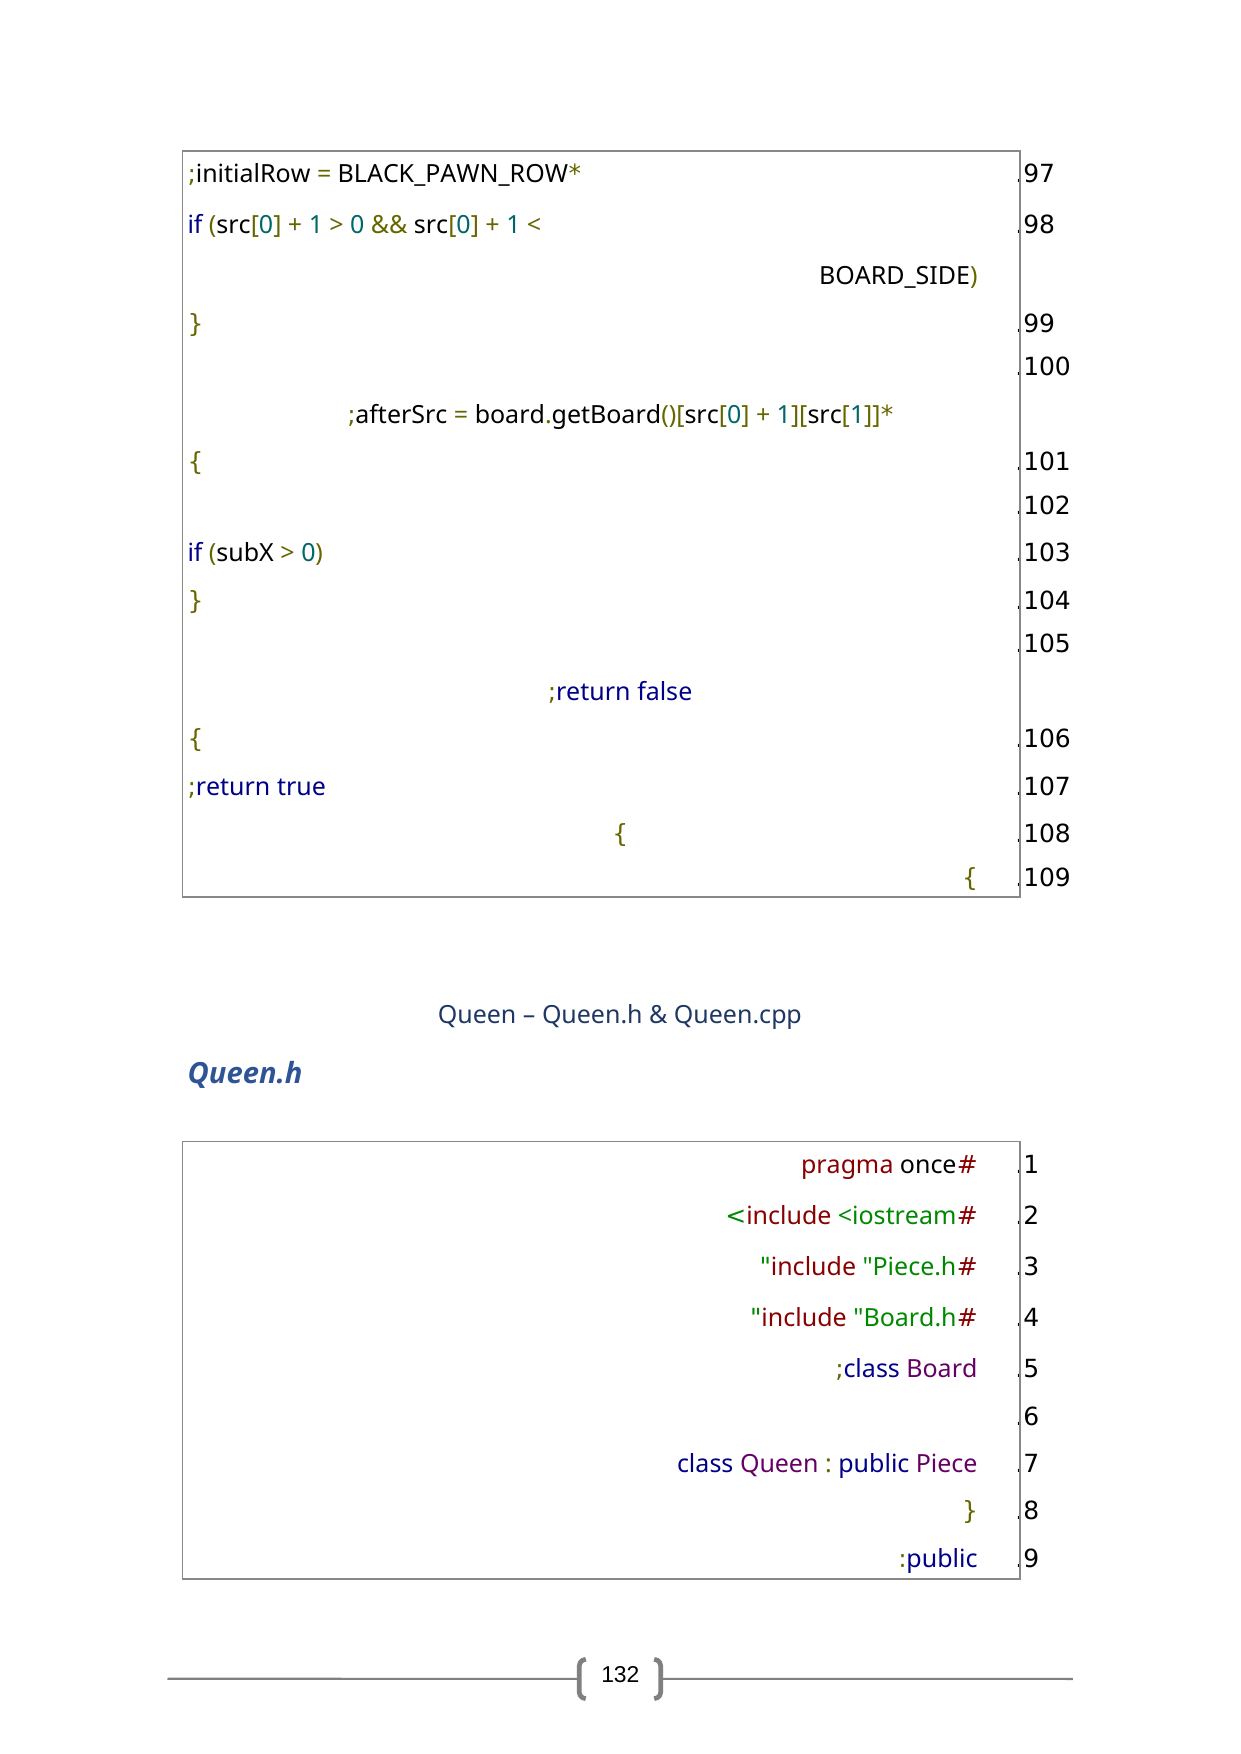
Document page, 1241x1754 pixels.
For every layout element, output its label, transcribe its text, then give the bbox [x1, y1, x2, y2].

list #include "Board.h" [183, 1294, 1019, 1334]
list if (subX > 0) [183, 529, 1019, 569]
list return true; [183, 762, 1019, 802]
list #include <iostream> [183, 1192, 1019, 1232]
list #include "Piece.h" [183, 1243, 1019, 1283]
list } [183, 719, 1019, 754]
list class Queen : public Piece [183, 1440, 1019, 1479]
list { [183, 580, 1019, 615]
list *initialRow = BLACK_PAWN_ROW; [183, 152, 1019, 190]
list { [183, 1491, 1019, 1526]
list class Board; [183, 1345, 1019, 1385]
list public: [183, 1534, 1019, 1578]
list #pragma once [183, 1142, 1019, 1181]
list } [183, 813, 1019, 848]
list if (src[0] + 1 > 0 && src[0] + 1 < BOARD_SIDE) [183, 201, 1019, 292]
list } [183, 442, 1019, 477]
list } [183, 857, 1019, 896]
list { [183, 303, 1019, 338]
subtitle Queen.h [187, 1052, 1053, 1092]
subtitle Queen – Queen.h & Queen.cpp [187, 997, 1053, 1031]
list *afterSrc = board.getBoard()[src[0] + 1][src[1]]; [183, 347, 1019, 430]
list return false; [183, 624, 1019, 707]
